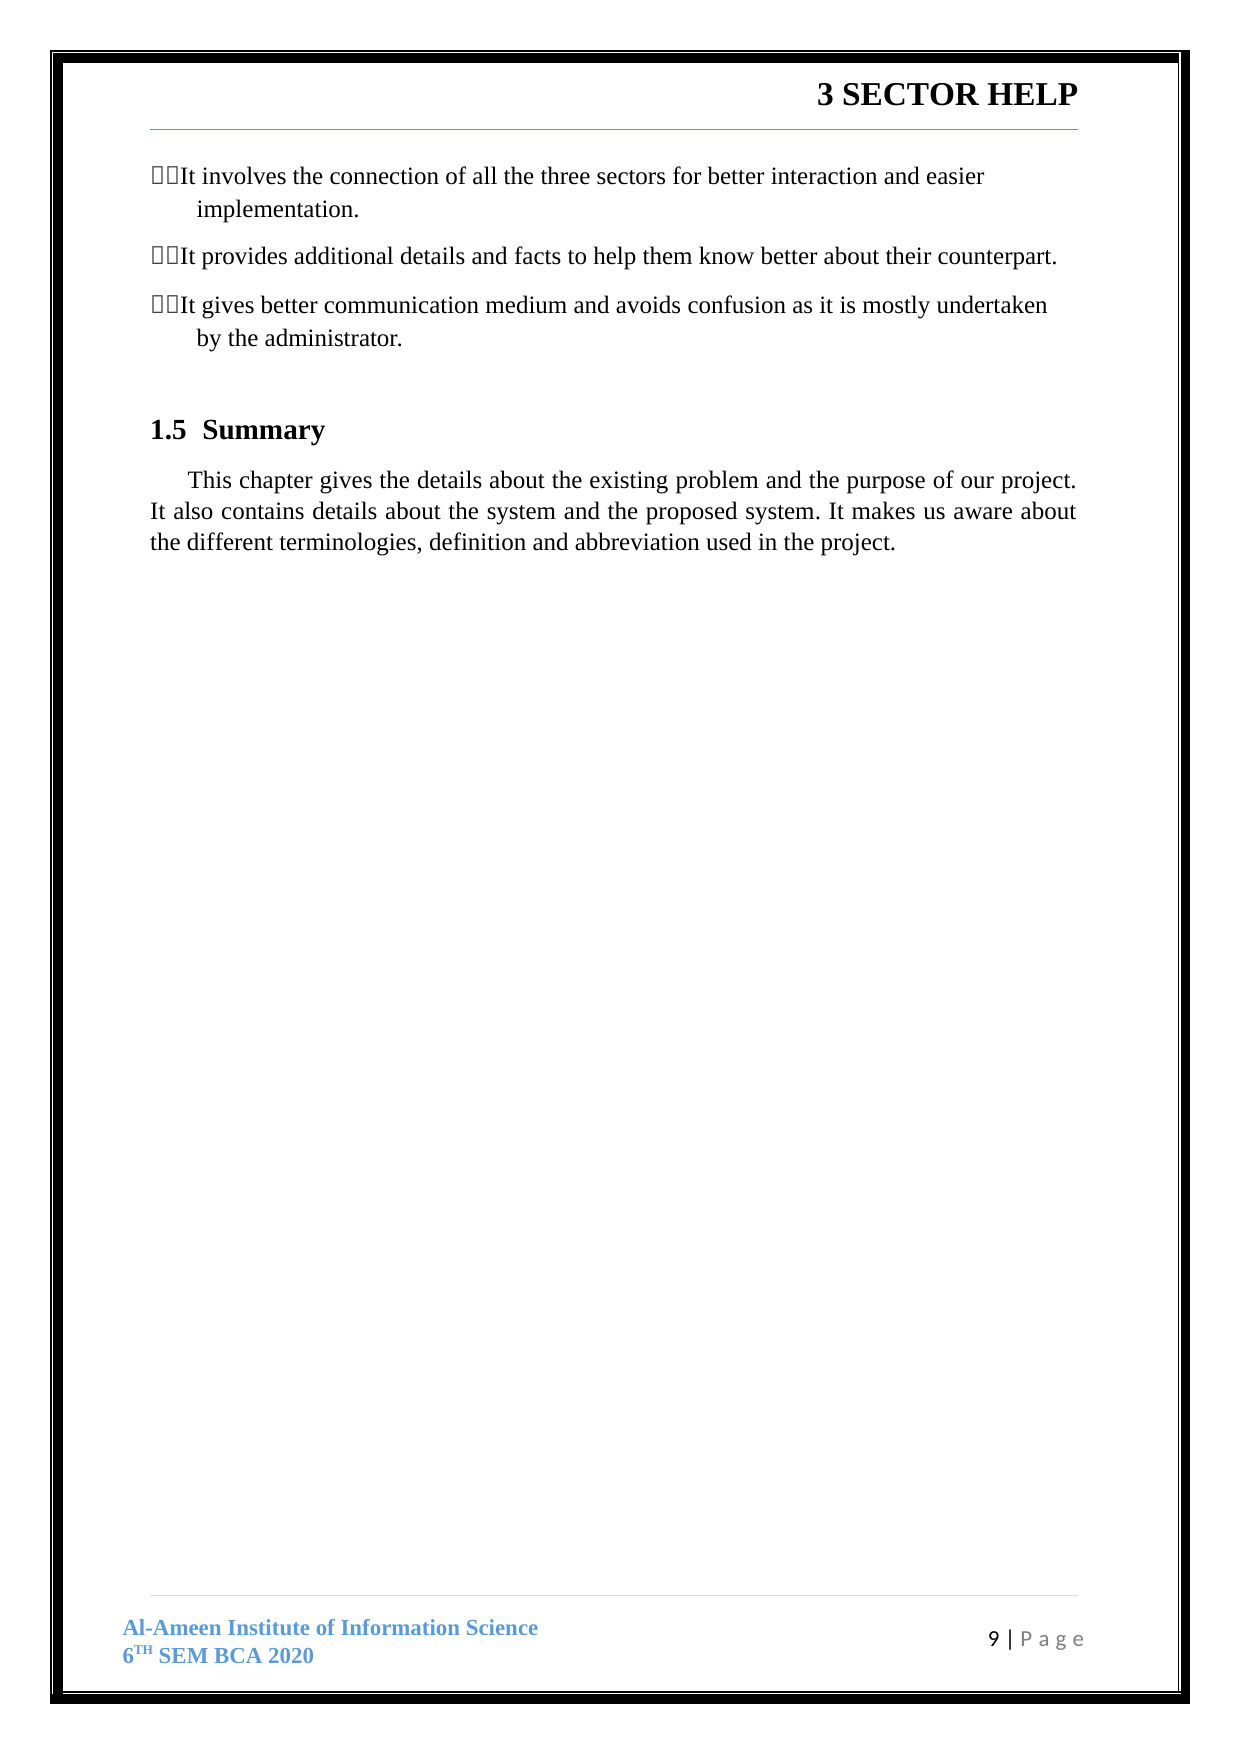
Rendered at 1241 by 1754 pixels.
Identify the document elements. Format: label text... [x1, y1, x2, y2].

text This chapter gives the details about the existing problem and the purpose of our project. It also contains details about the system and the proposed system. It makes us aware about the different terminologies, definition and abbreviation used in the project. [150, 465, 1078, 556]
text It involves the connection of all the three sectors for better interaction and easier implementation. [150, 158, 1078, 223]
list Summary [150, 412, 1078, 446]
text It gives better communication medium and avoids confusion as it is mostly undertaken by the administrator. [150, 287, 1078, 352]
text It provides additional details and facts to help them know better about their counterpart. [150, 238, 1078, 272]
